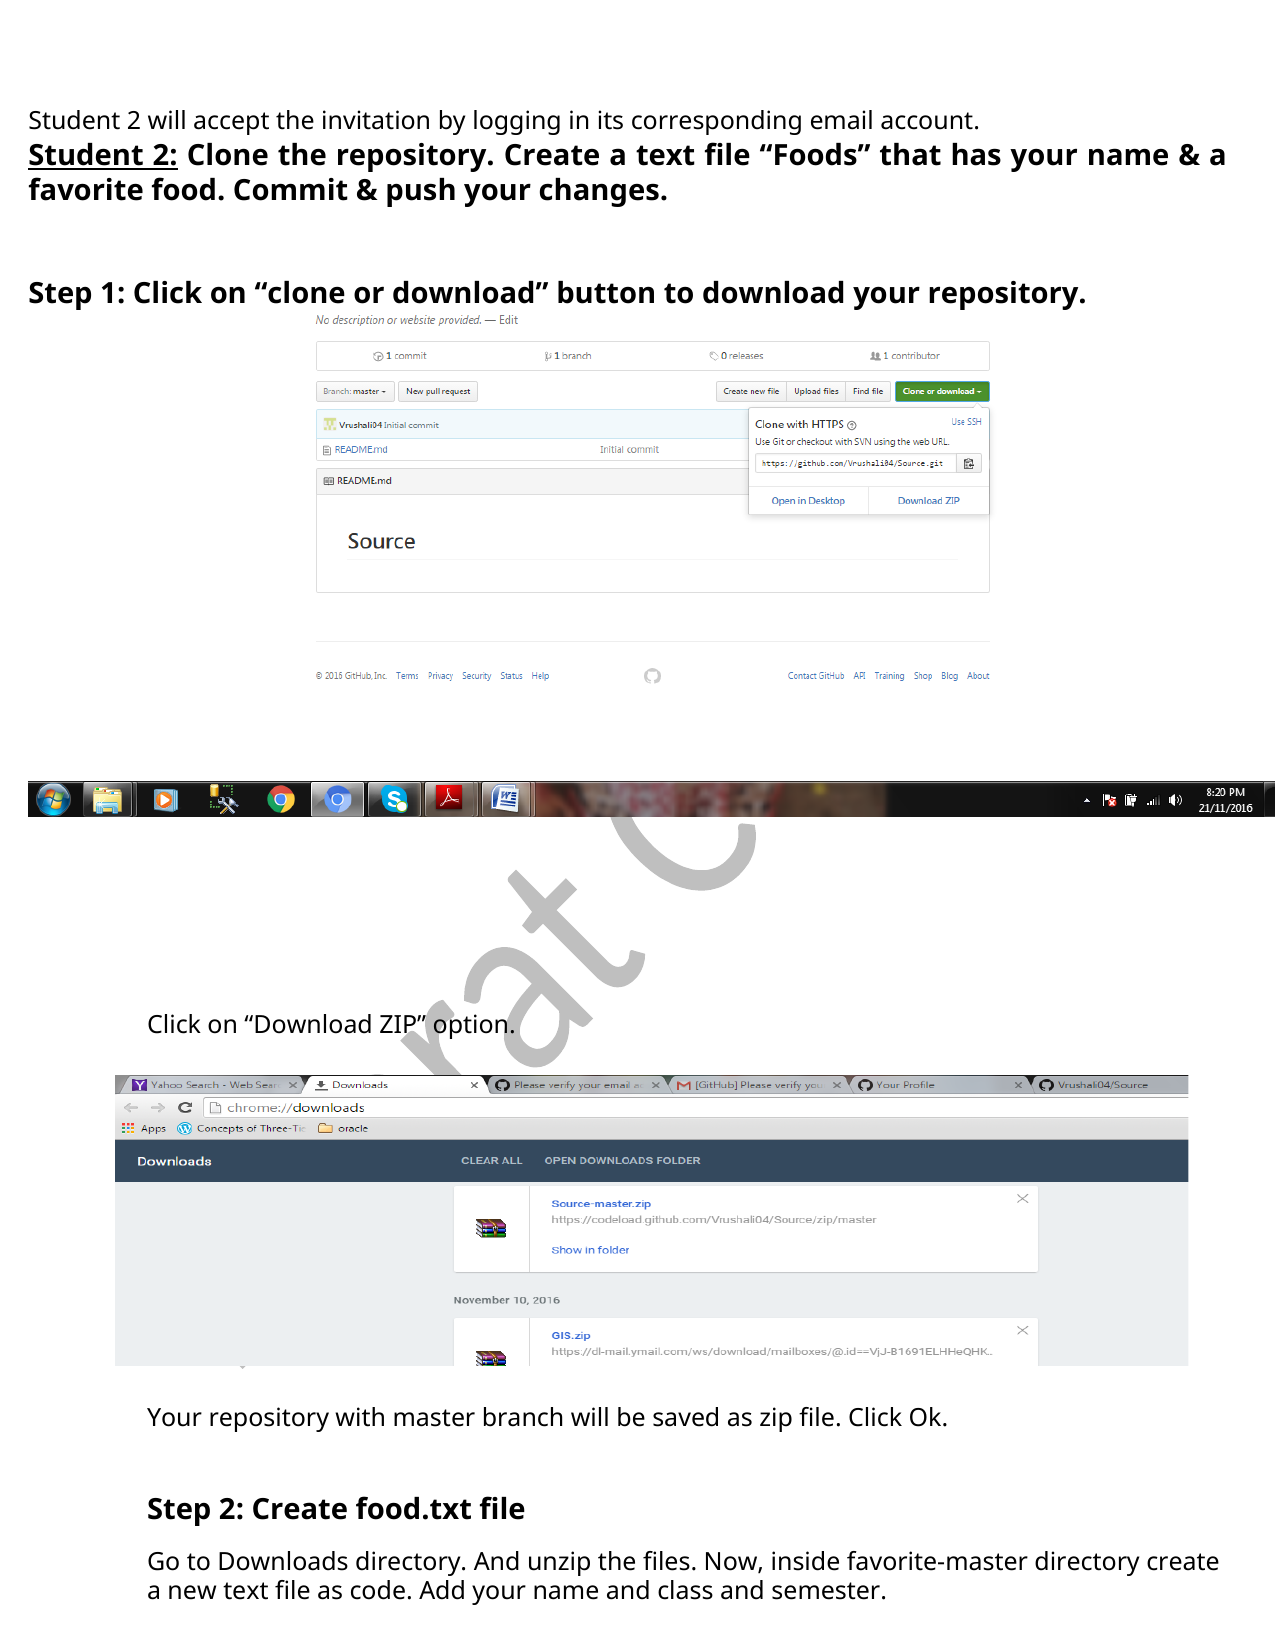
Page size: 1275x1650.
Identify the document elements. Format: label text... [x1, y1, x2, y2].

text Step 1: Click on “clone or download” button to download your repository. [28, 274, 1231, 310]
text Student 2 will accept the invitation by logging in its corresponding email account. [28, 103, 1275, 137]
text Go to Downloads directory. And unzip the files. Now, inside favorite-master directory create a new text file as code. Add your name and class and semester. [147, 1546, 1231, 1607]
picture [115, 1075, 1189, 1366]
text Step 2: Create food.txt file [147, 1488, 1275, 1528]
text Your repository with master branch will be saved as zip file. Click Ok. [147, 1400, 1275, 1434]
text Student 2: Clone the repository. Create a text file “Foods” that has your name & a favorite food. Commit & push your changes. [28, 137, 1229, 208]
picture [28, 310, 1275, 817]
text Click on “Download ZIP” option. [147, 1007, 1275, 1041]
